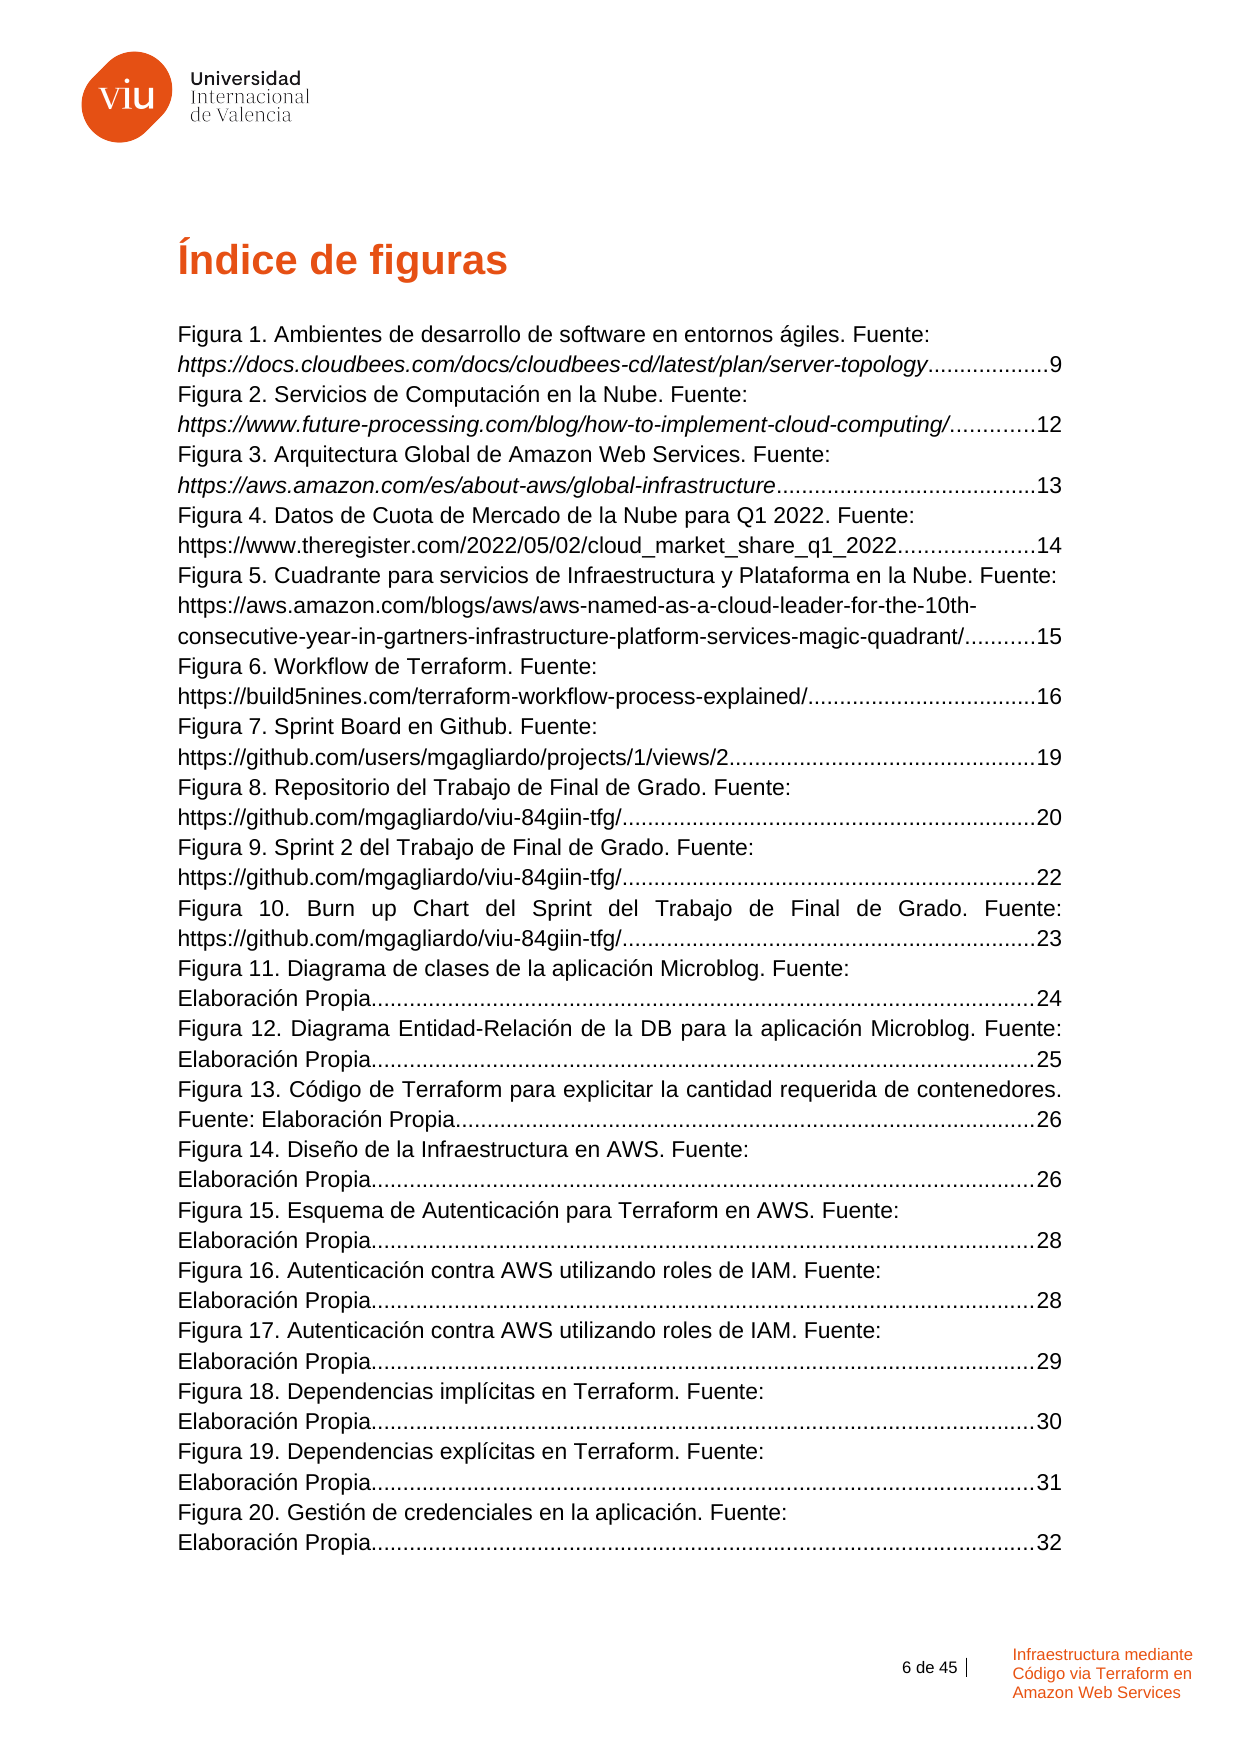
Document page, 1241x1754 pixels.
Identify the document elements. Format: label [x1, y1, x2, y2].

picture [60, 29, 330, 165]
